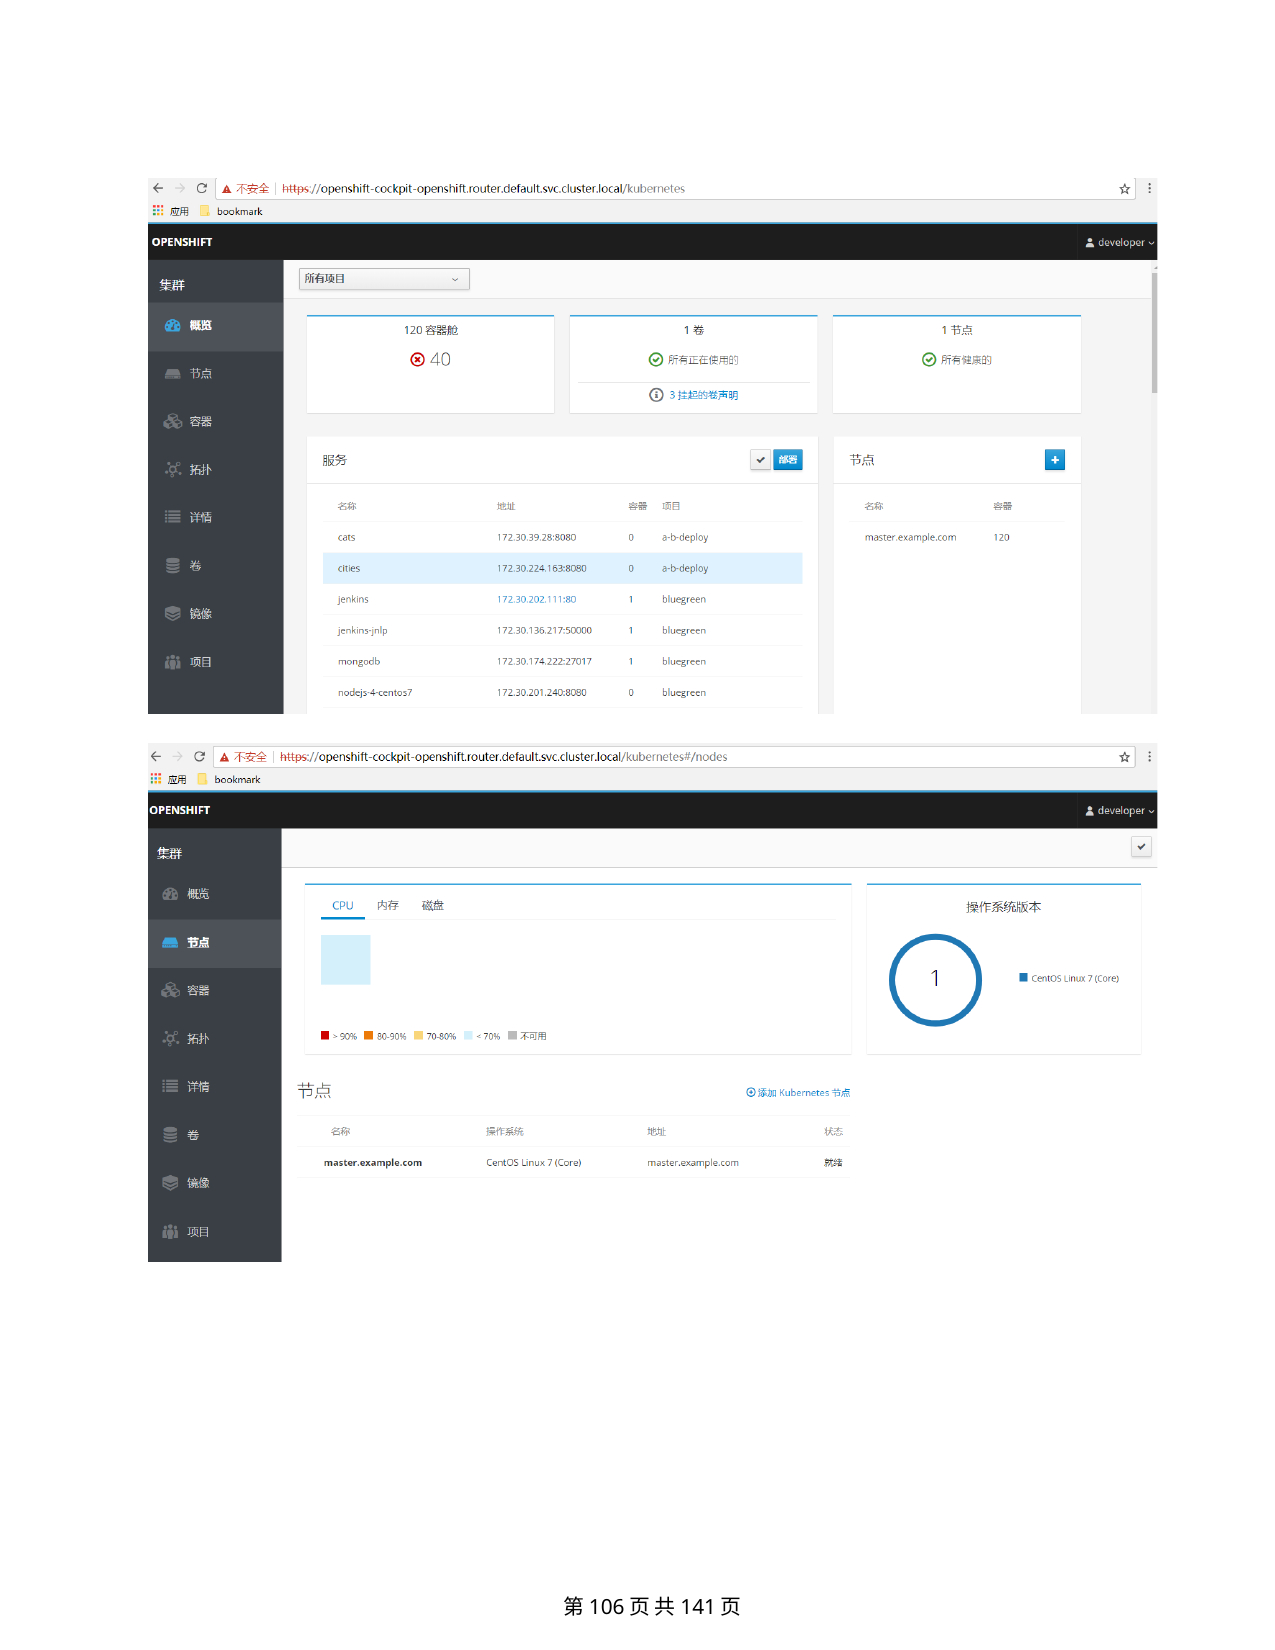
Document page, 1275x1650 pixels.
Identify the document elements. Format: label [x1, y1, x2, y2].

picture [148, 178, 1158, 714]
picture [148, 743, 1158, 1262]
